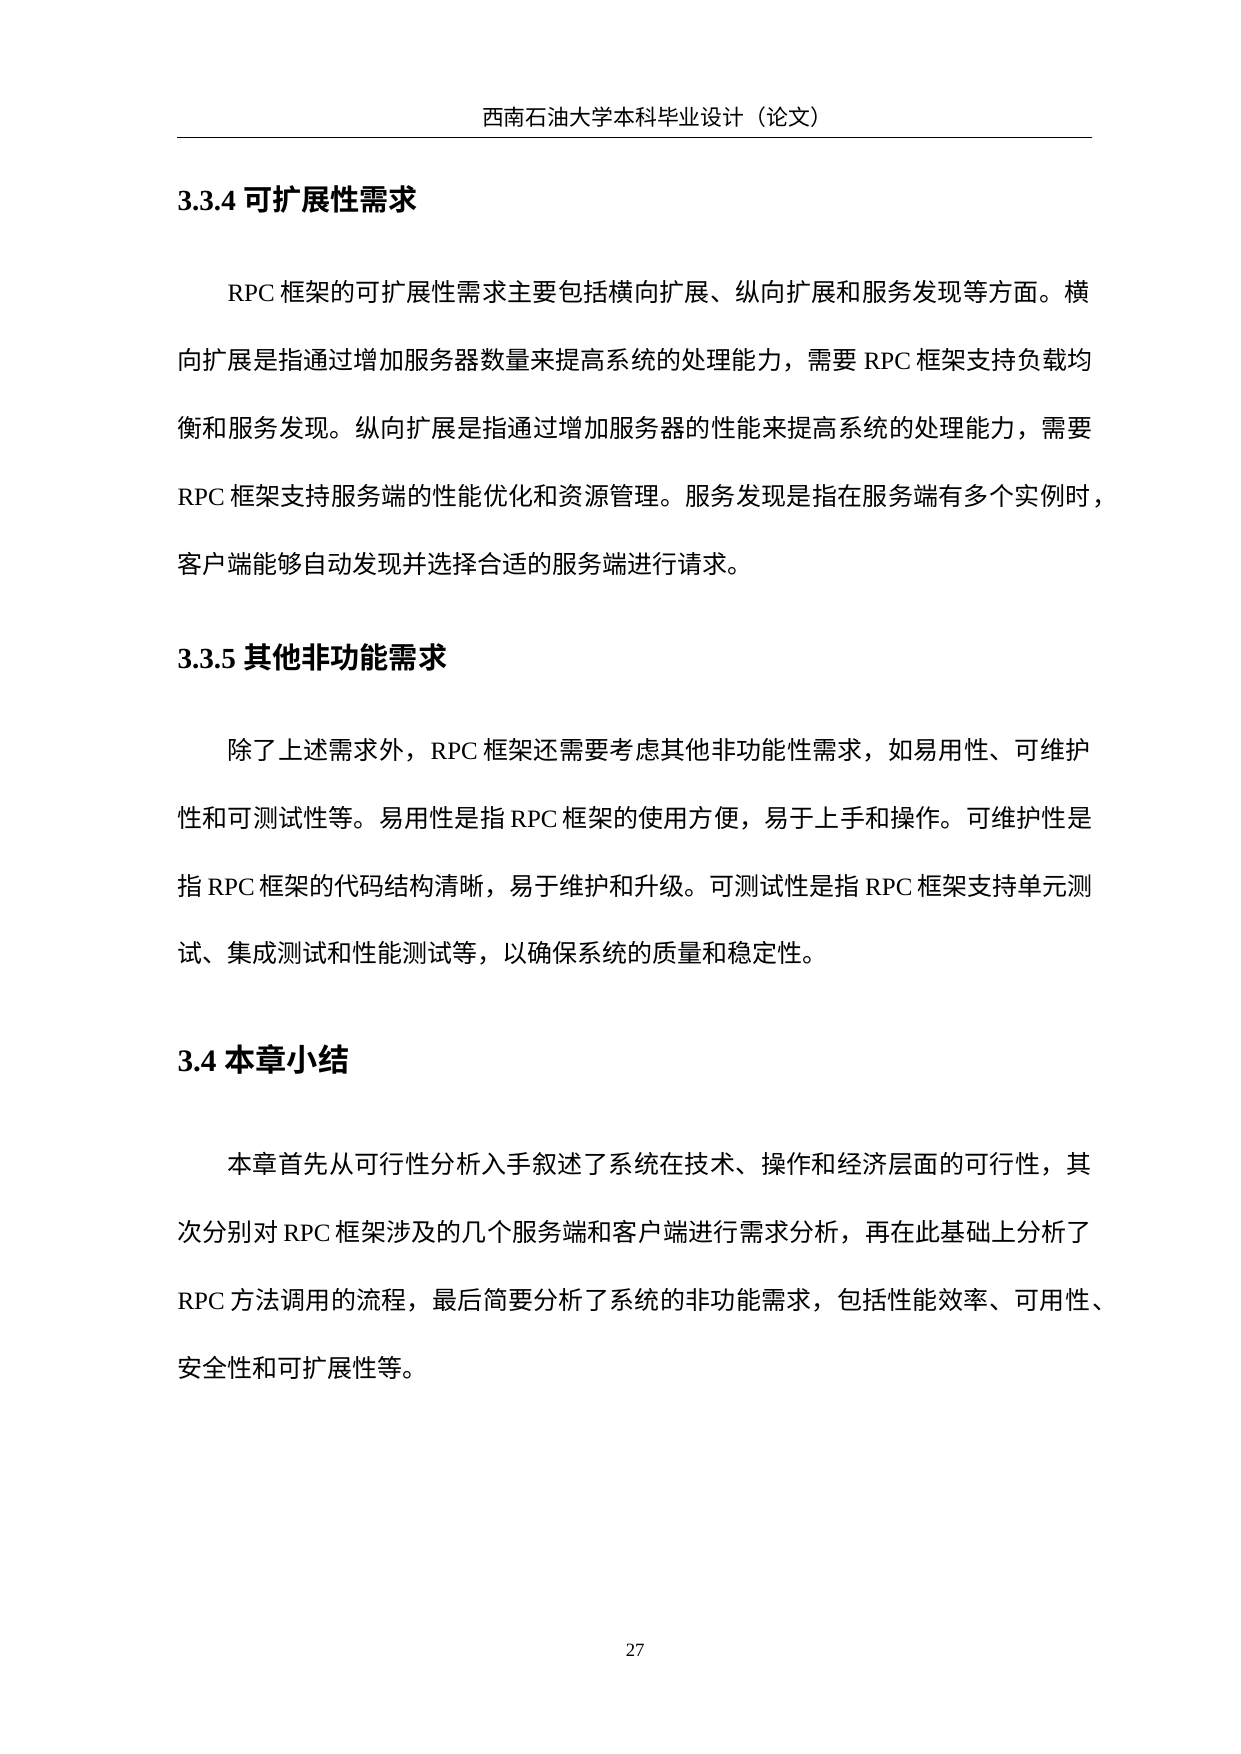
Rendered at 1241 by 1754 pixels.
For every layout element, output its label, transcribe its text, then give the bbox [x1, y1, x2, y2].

subtitle 可扩展性需求 [177, 164, 1092, 232]
subtitle 其他非功能需求 [177, 621, 1092, 689]
text 本章首先从可行性分析入手叙述了系统在技术、操作和经济层面的可行性，其次分别对RPC框架涉及的几个服务端和客户端进行需求分析，再在此基础上分析了RPC方法调用的流程，最后简要分析了系统的非功能需求，包括性能效率、可用性、安全性和可扩展性等。 [177, 1129, 1092, 1401]
text 除了上述需求外，RPC框架还需要考虑其他非功能性需求，如易用性、可维护性和可测试性等。易用性是指RPC框架的使用方便，易于上手和操作。可维护性是指RPC框架的代码结构清晰，易于维护和升级。可测试性是指RPC框架支持单元测试、集成测试和性能测试等，以确保系统的质量和稳定性。 [177, 714, 1092, 986]
text RPC框架的可扩展性需求主要包括横向扩展、纵向扩展和服务发现等方面。横向扩展是指通过增加服务器数量来提高系统的处理能力，需要RPC框架支持负载均衡和服务发现。纵向扩展是指通过增加服务器的性能来提高系统的处理能力，需要RPC框架支持服务端的性能优化和资源管理。服务发现是指在服务端有多个实例时，客户端能够自动发现并选择合适的服务端进行请求。 [177, 257, 1092, 596]
subtitle 本章小结 [177, 1023, 1092, 1091]
